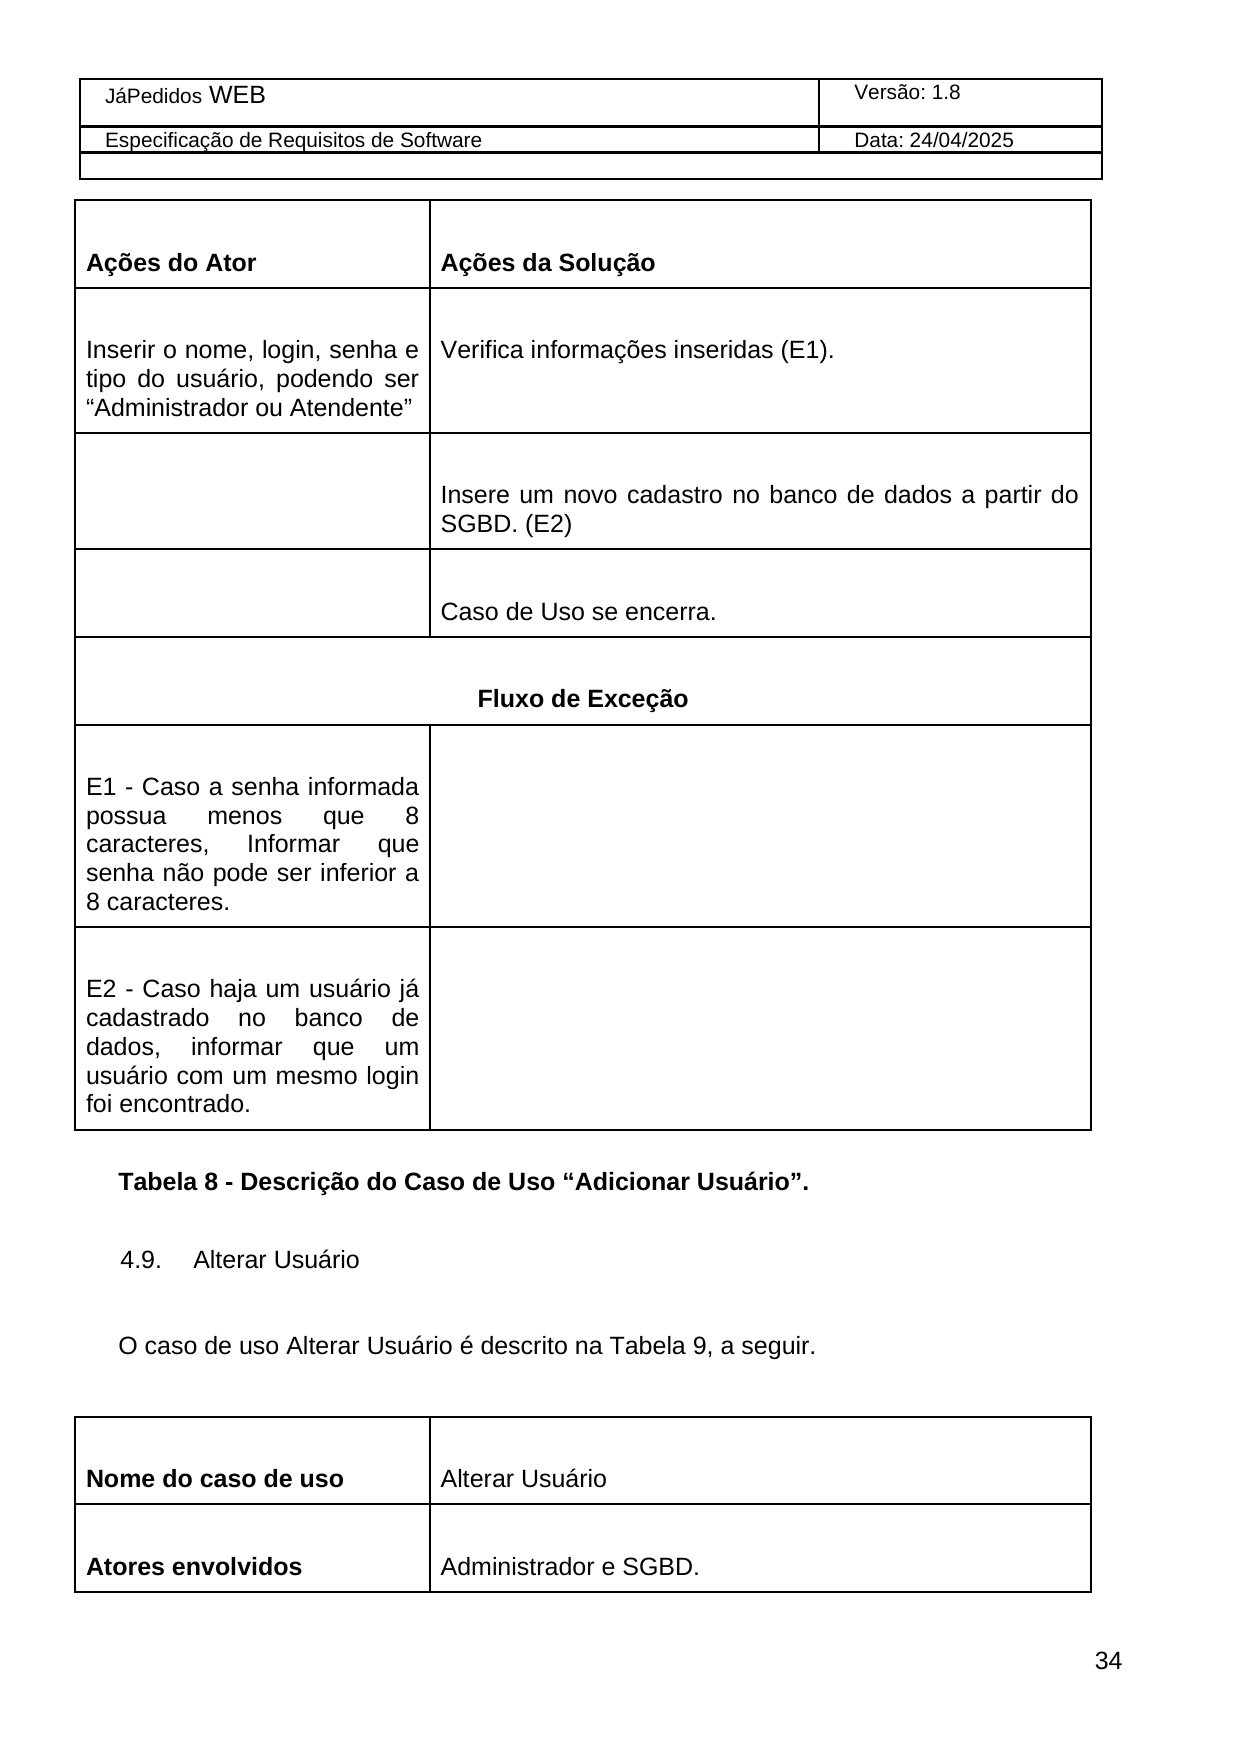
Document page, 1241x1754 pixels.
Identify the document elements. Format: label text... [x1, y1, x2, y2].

table_cell Ações da Solução [431, 201, 1090, 287]
table_cell Ações do Ator [76, 201, 429, 287]
table_cell Atores envolvidos [76, 1505, 429, 1591]
table_cell [431, 928, 1090, 1129]
table_cell E2 - Caso haja um usuário já cadastrado no banco de dados, informar que um usuário com um mesmo login foi encontrado. [76, 928, 429, 1129]
table_cell [76, 434, 429, 548]
text Tabela 8 - Descrição do Caso de Uso “Adicionar Usuário”. [118, 1167, 1122, 1195]
table_cell Fluxo de Exceção [76, 638, 1090, 723]
table_cell Verifica informações inseridas (E1). [431, 289, 1090, 432]
table_header Nome do caso de uso [76, 1418, 429, 1503]
subtitle Alterar Usuário [118, 1244, 1122, 1273]
text O caso de uso Alterar Usuário é descrito na Tabela 9, a seguir. [118, 1331, 1122, 1360]
table_cell Inserir o nome, login, senha e tipo do usuário, podendo ser “Administrador ou Atendente” [76, 289, 429, 432]
table_cell Insere um novo cadastro no banco de dados a partir do SGBD. (E2) [431, 434, 1090, 548]
table_cell Caso de Uso se encerra. [431, 550, 1090, 636]
table_cell [431, 726, 1090, 926]
table_cell Administrador e SGBD. [431, 1505, 1090, 1591]
table_header Alterar Usuário [431, 1418, 1090, 1503]
table_cell [76, 550, 429, 636]
table_cell E1 - Caso a senha informada possua menos que 8 caracteres, Informar que senha não pode ser inferior a 8 caracteres. [76, 726, 429, 926]
